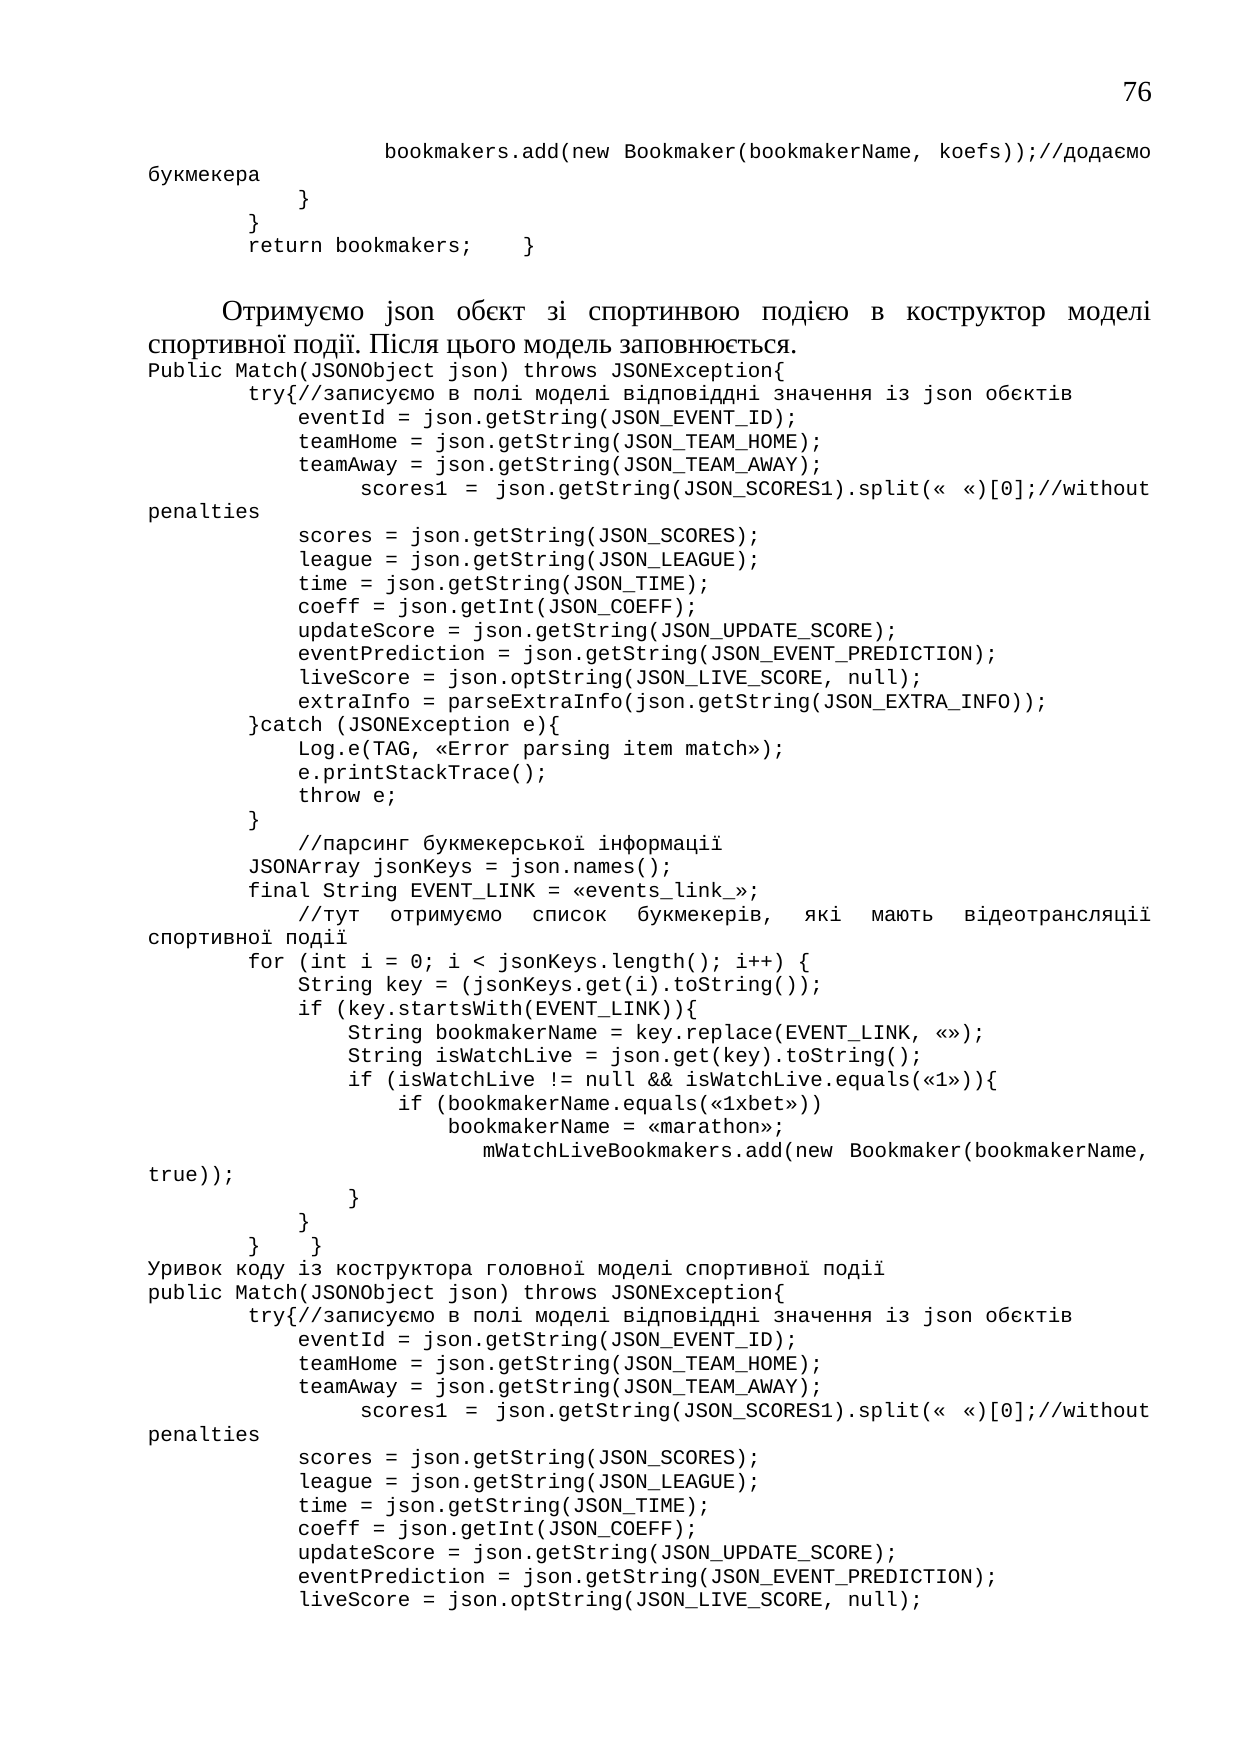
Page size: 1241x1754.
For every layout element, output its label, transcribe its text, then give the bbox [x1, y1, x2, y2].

text eventPrediction = json.getString(JSON_EVENT_PREDICTION); [148, 1566, 1152, 1589]
text JSONArray jsonKeys = json.names(); [148, 856, 1152, 880]
text teamAway = json.getString(JSON_TEAM_AWAY); [148, 454, 1152, 478]
text return bookmakers; } [148, 235, 1152, 259]
text //парсинг букмекерської інформації [148, 833, 1152, 856]
text extraInfo = parseExtraInfo(json.getString(JSON_EXTRA_INFO)); [148, 691, 1152, 714]
text bookmakers.add(new Bookmaker(bookmakerName, koefs));//додаємо букмекера [148, 141, 1152, 188]
text try{//записуємо в полі моделі відповіддні значення із json обєктів [148, 383, 1152, 407]
text if (key.startsWith(EVENT_LINK)){ [148, 998, 1152, 1022]
text Log.e(TAG, «Error parsing item match»); [148, 738, 1152, 762]
text } [148, 188, 1152, 212]
text league = json.getString(JSON_LEAGUE); [148, 549, 1152, 572]
text eventId = json.getString(JSON_EVENT_ID); [148, 407, 1152, 431]
text } [148, 1211, 1152, 1234]
text Public Match(JSONObject json) throws JSONException{ [148, 360, 1152, 383]
text String isWatchLive = json.get(key).toString(); [148, 1045, 1152, 1069]
text updateScore = json.getString(JSON_UPDATE_SCORE); [148, 1542, 1152, 1566]
text Уривок коду із коструктора головної моделі спортивної події [148, 1258, 1152, 1282]
text liveScore = json.optString(JSON_LIVE_SCORE, null); [148, 667, 1152, 691]
text } } [148, 1234, 1152, 1258]
text public Match(JSONObject json) throws JSONException{ [148, 1282, 1152, 1306]
text liveScore = json.optString(JSON_LIVE_SCORE, null); [148, 1589, 1152, 1613]
text }catch (JSONException e){ [148, 714, 1152, 738]
text time = json.getString(JSON_TIME); [148, 1495, 1152, 1518]
text league = json.getString(JSON_LEAGUE); [148, 1471, 1152, 1495]
text String bookmakerName = key.replace(EVENT_LINK, «»); [148, 1022, 1152, 1045]
text scores1 = json.getString(JSON_SCORES1).split(« «)[0];//without penalties [148, 1400, 1152, 1447]
text scores = json.getString(JSON_SCORES); [148, 525, 1152, 549]
text updateScore = json.getString(JSON_UPDATE_SCORE); [148, 620, 1152, 643]
text mWatchLiveBookmakers.add(new Bookmaker(bookmakerName, true)); [148, 1140, 1152, 1187]
text final String EVENT_LINK = «events_link_»; [148, 880, 1152, 903]
text scores1 = json.getString(JSON_SCORES1).split(« «)[0];//without penalties [148, 478, 1152, 525]
text } [148, 212, 1152, 235]
text if (bookmakerName.equals(«1xbet»)) [148, 1093, 1152, 1116]
text } [148, 809, 1152, 833]
text coeff = json.getInt(JSON_COEFF); [148, 596, 1152, 620]
text teamAway = json.getString(JSON_TEAM_AWAY); [148, 1376, 1152, 1400]
text try{//записуємо в полі моделі відповіддні значення із json обєктів [148, 1306, 1152, 1329]
text teamHome = json.getString(JSON_TEAM_HOME); [148, 431, 1152, 454]
text throw e; [148, 785, 1152, 809]
text teamHome = json.getString(JSON_TEAM_HOME); [148, 1353, 1152, 1376]
text eventId = json.getString(JSON_EVENT_ID); [148, 1329, 1152, 1353]
text //тут отримуємо список букмекерів, які мають відеотрансляції спортивної події [148, 903, 1152, 951]
text scores = json.getString(JSON_SCORES); [148, 1447, 1152, 1471]
text eventPrediction = json.getString(JSON_EVENT_PREDICTION); [148, 643, 1152, 667]
text } [148, 1187, 1152, 1211]
text String key = (jsonKeys.get(i).toString()); [148, 974, 1152, 998]
text bookmakerName = «marathon»; [148, 1116, 1152, 1140]
text e.printStackTrace(); [148, 762, 1152, 785]
text if (isWatchLive != null && isWatchLive.equals(«1»)){ [148, 1069, 1152, 1093]
text coeff = json.getInt(JSON_COEFF); [148, 1518, 1152, 1542]
text Отримуємо json обєкт зі спортинвою подією в коструктор моделі спортивної події. Після цього модель заповнюється. [148, 293, 1152, 360]
text for (int i = 0; i < jsonKeys.length(); i++) { [148, 951, 1152, 974]
text time = json.getString(JSON_TIME); [148, 572, 1152, 596]
